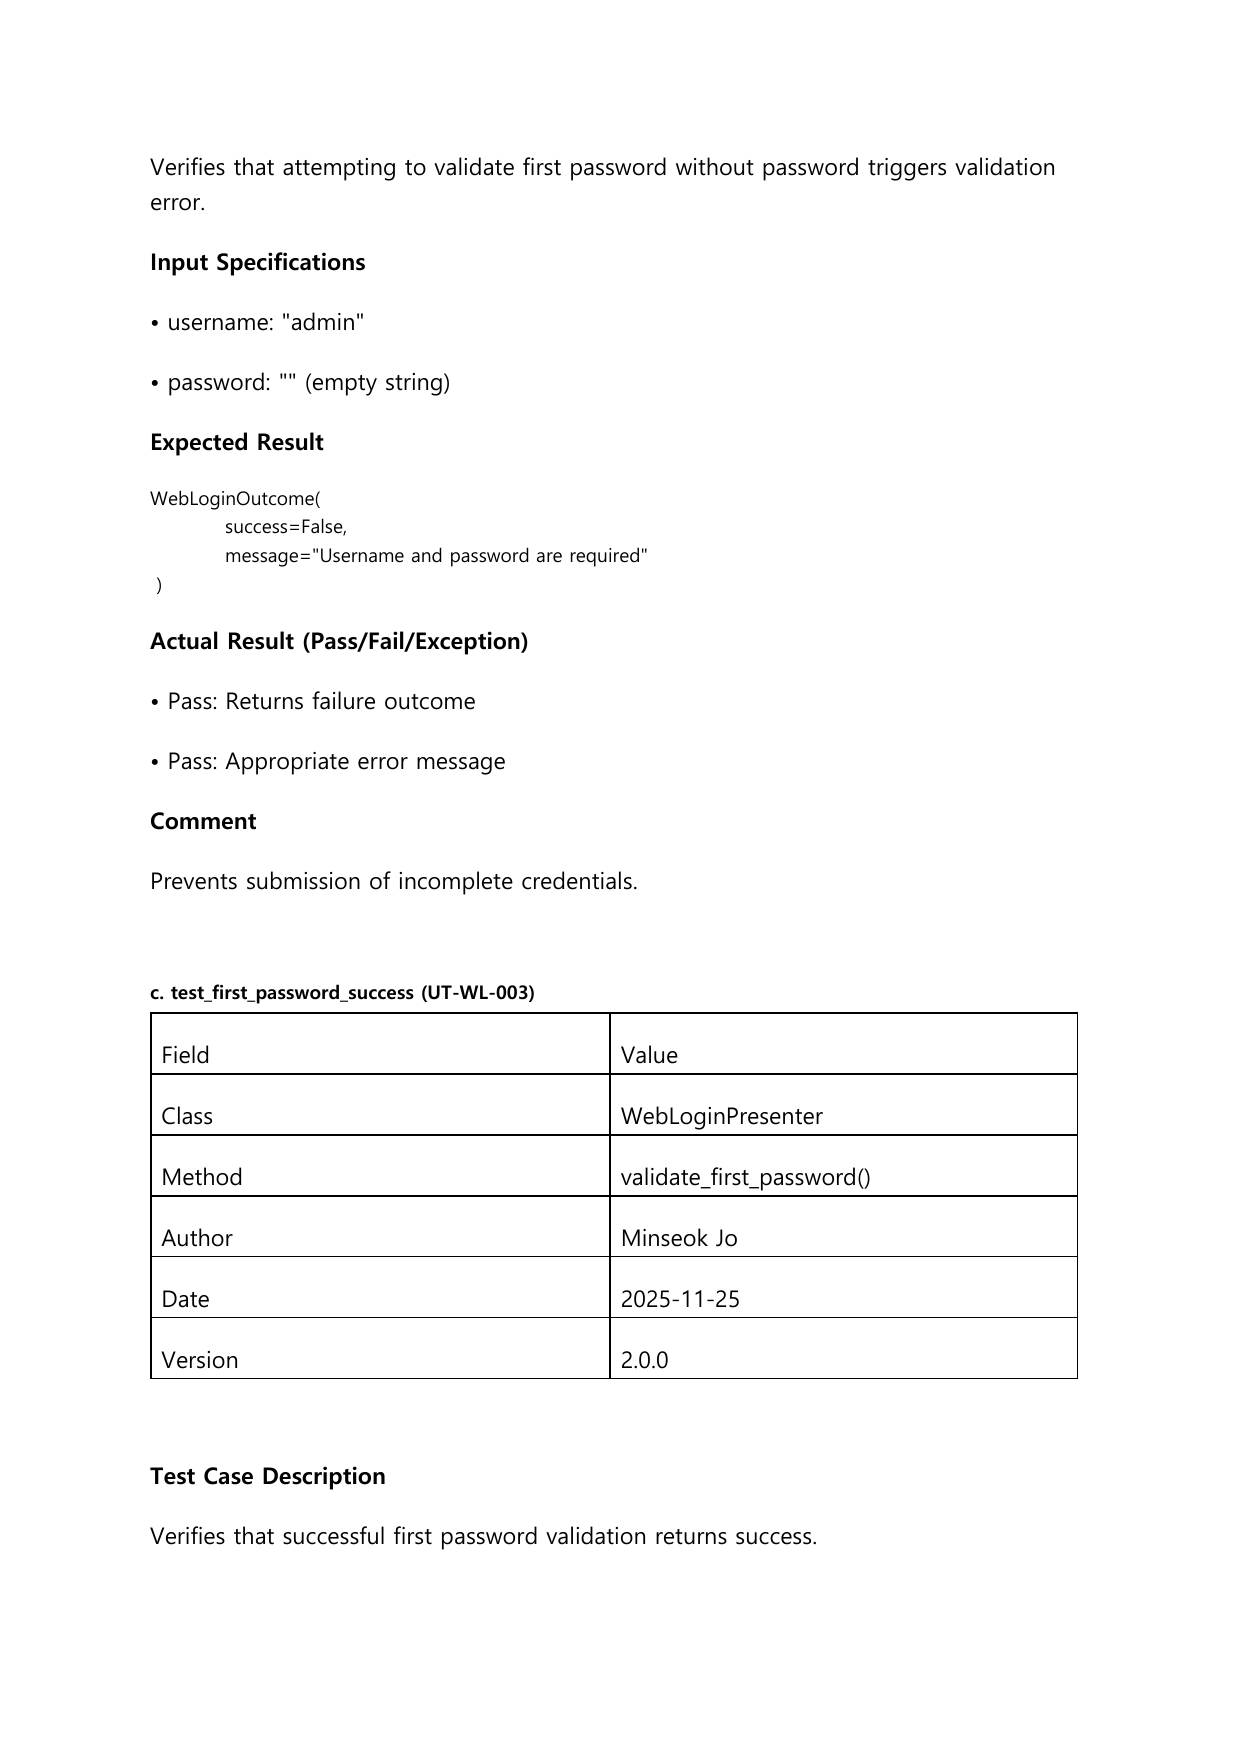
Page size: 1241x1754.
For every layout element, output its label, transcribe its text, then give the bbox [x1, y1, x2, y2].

text Expected Result [150, 425, 1090, 456]
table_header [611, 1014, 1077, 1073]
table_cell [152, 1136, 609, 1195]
text • password: "" (empty string) [150, 365, 1090, 396]
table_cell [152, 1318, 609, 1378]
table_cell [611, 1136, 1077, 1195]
subtitle c. test_first_password_success (UT-WL-003) [150, 979, 1090, 1004]
text Test Case Description [150, 1459, 1090, 1490]
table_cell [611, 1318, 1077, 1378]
text Prevents submission of incomplete credentials. [150, 864, 1090, 895]
text • Pass: Appropriate error message [150, 744, 1090, 775]
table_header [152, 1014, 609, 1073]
text • username: "admin" [150, 305, 1090, 336]
text Actual Result (Pass/Fail/Exception) [150, 624, 1090, 655]
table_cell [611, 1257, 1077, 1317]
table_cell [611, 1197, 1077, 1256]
text Comment [150, 804, 1090, 835]
text Verifies that attempting to validate first password without password triggers validation error. [150, 150, 1090, 216]
text • Pass: Returns failure outcome [150, 684, 1090, 715]
text WebLoginOutcome( success=False, message="Username and password are required" ) [150, 485, 1090, 596]
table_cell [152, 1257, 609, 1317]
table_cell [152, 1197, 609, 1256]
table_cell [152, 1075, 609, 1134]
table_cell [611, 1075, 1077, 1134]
text Verifies that successful first password validation returns success. [150, 1519, 1090, 1550]
text Input Specifications [150, 245, 1090, 276]
